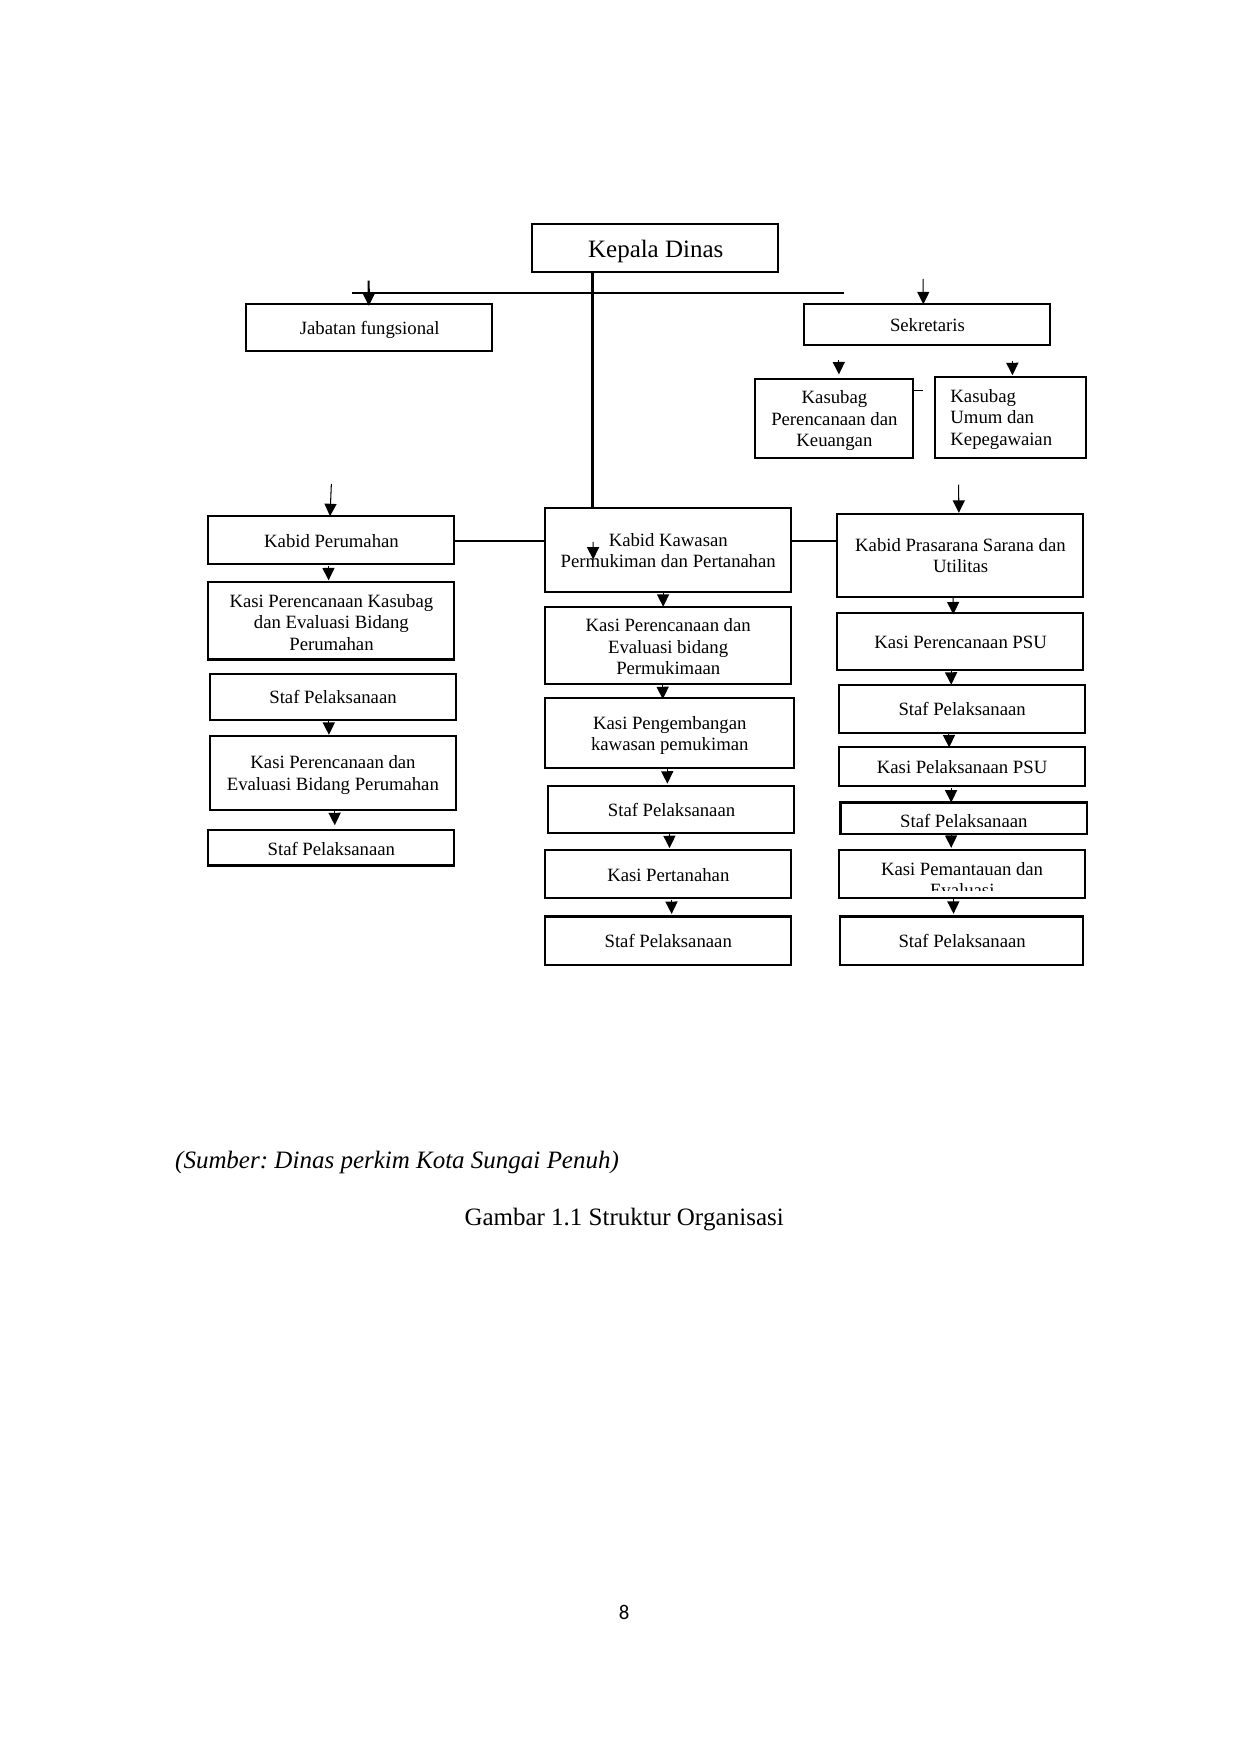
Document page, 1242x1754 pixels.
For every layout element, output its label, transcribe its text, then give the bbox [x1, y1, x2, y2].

text Gambar 1.1 Struktur Organisasi [175, 1202, 1073, 1231]
text (Sumber: Dinas perkim Kota Sungai Penuh) [175, 1145, 1073, 1174]
